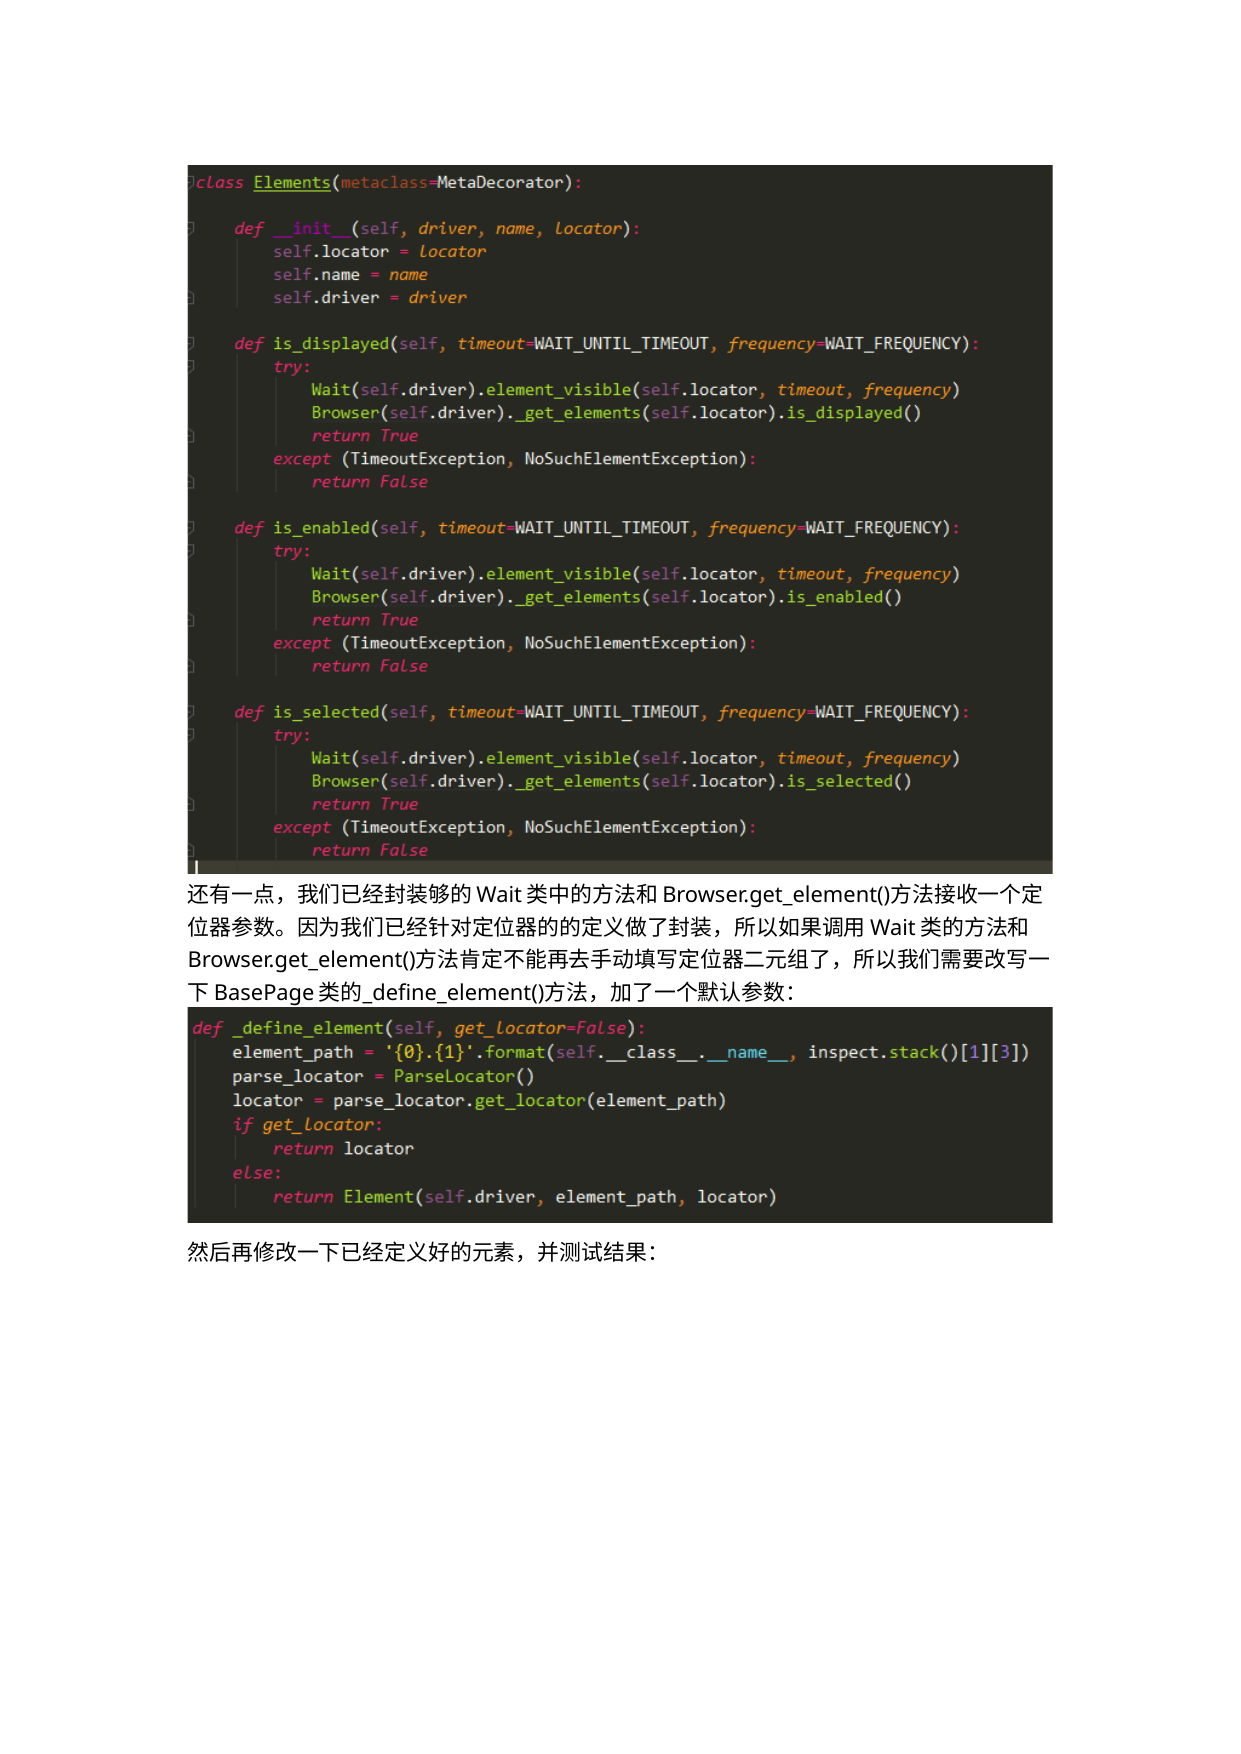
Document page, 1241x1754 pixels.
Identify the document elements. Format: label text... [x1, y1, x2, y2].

text 还有一点，我们已经封装够的Wait类中的方法和Browser.get_element()方法接收一个定位器参数。因为我们已经针对定位器的的定义做了封装，所以如果调用Wait类的方法和Browser.get_element()方法肯定不能再去手动填写定位器二元组了，所以我们需要改写一下BasePage类的_define_element()方法，加了一个默认参数： [187, 877, 1053, 1007]
picture [187, 1007, 1053, 1223]
text 然后再修改一下已经定义好的元素，并测试结果： [187, 1234, 1053, 1267]
picture [187, 165, 1053, 874]
